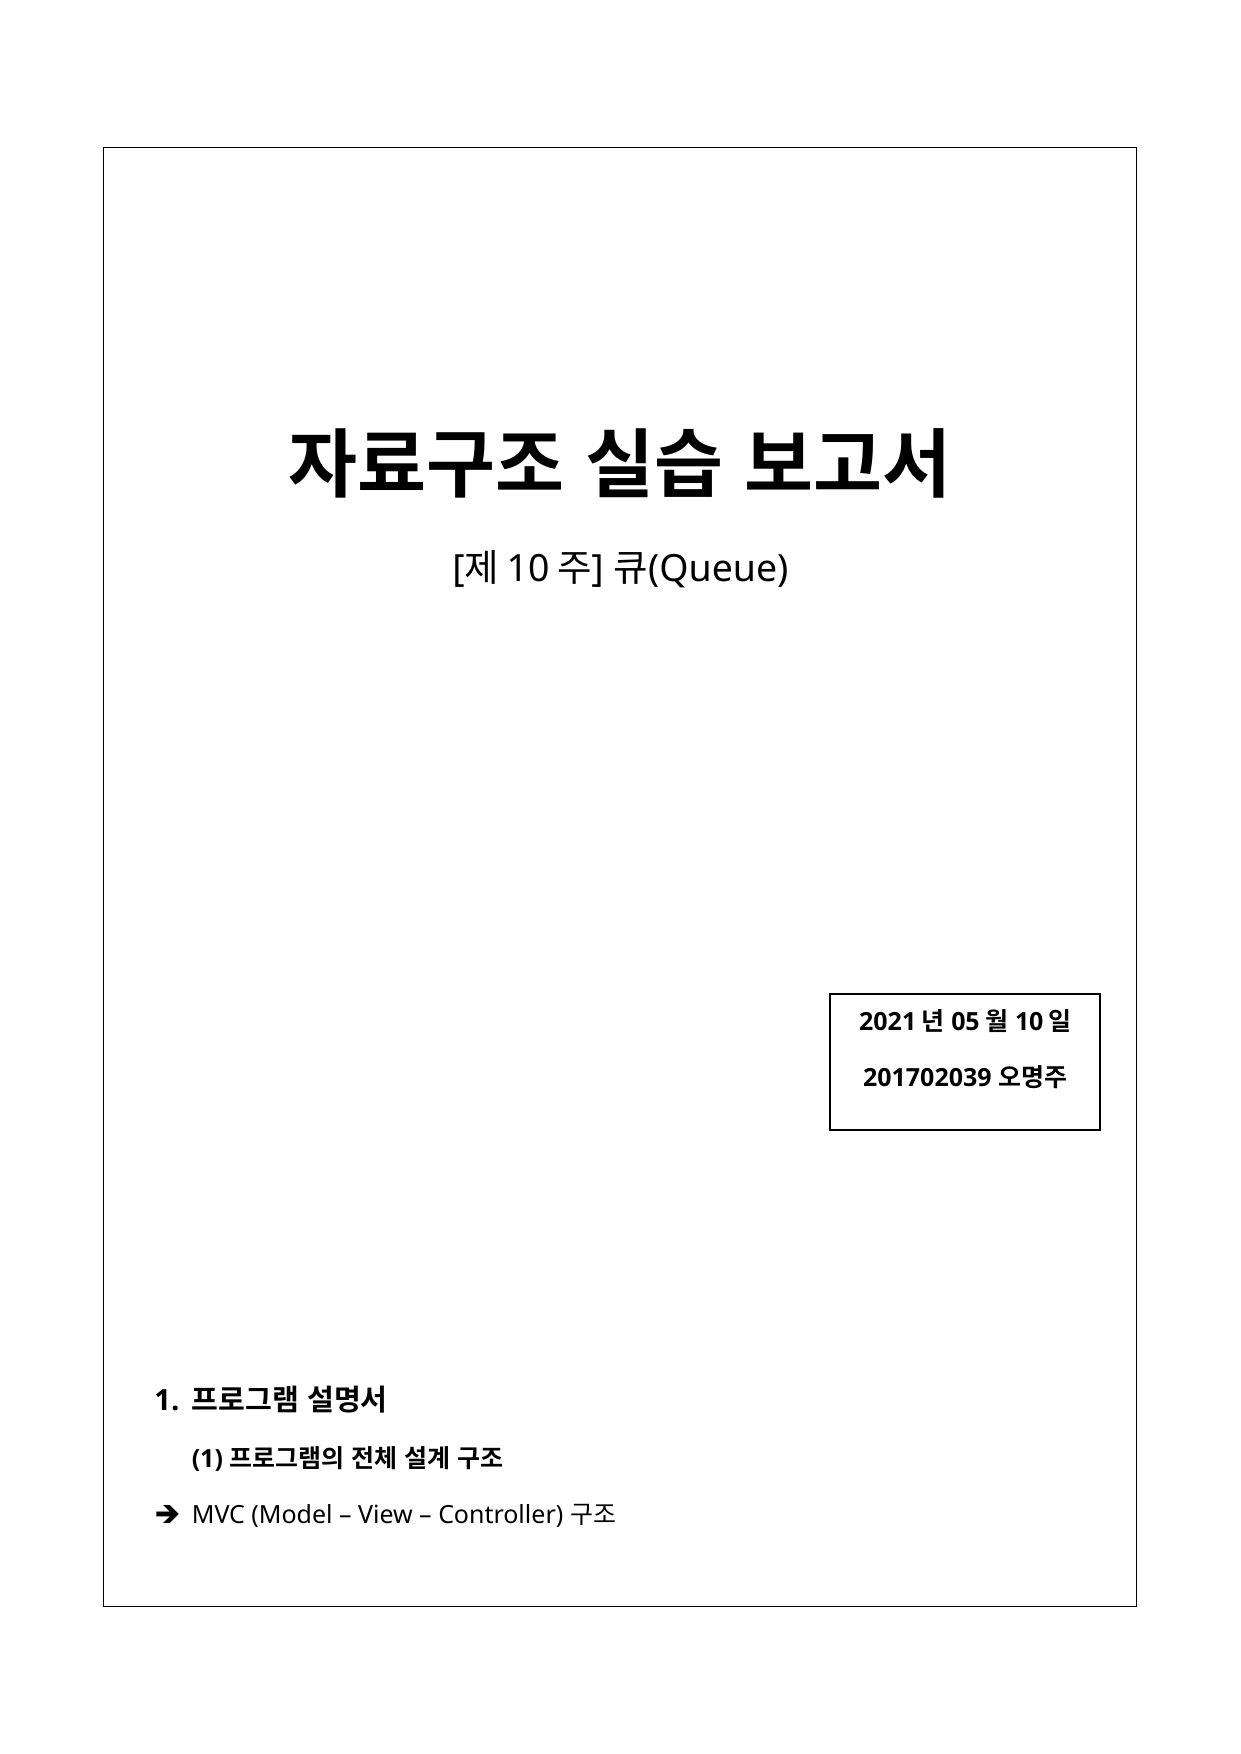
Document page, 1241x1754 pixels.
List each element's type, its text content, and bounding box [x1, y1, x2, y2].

text [제10주] 큐(Queue) [112, 538, 1128, 592]
list 프로그램의 전체 설계 구조 [192, 1438, 1128, 1475]
list 프로그램 설명서 [154, 1376, 1128, 1418]
text 자료구조 실습 보고서 [112, 404, 1128, 513]
list MVC (Model – View – Controller) 구조 [154, 1494, 1128, 1531]
